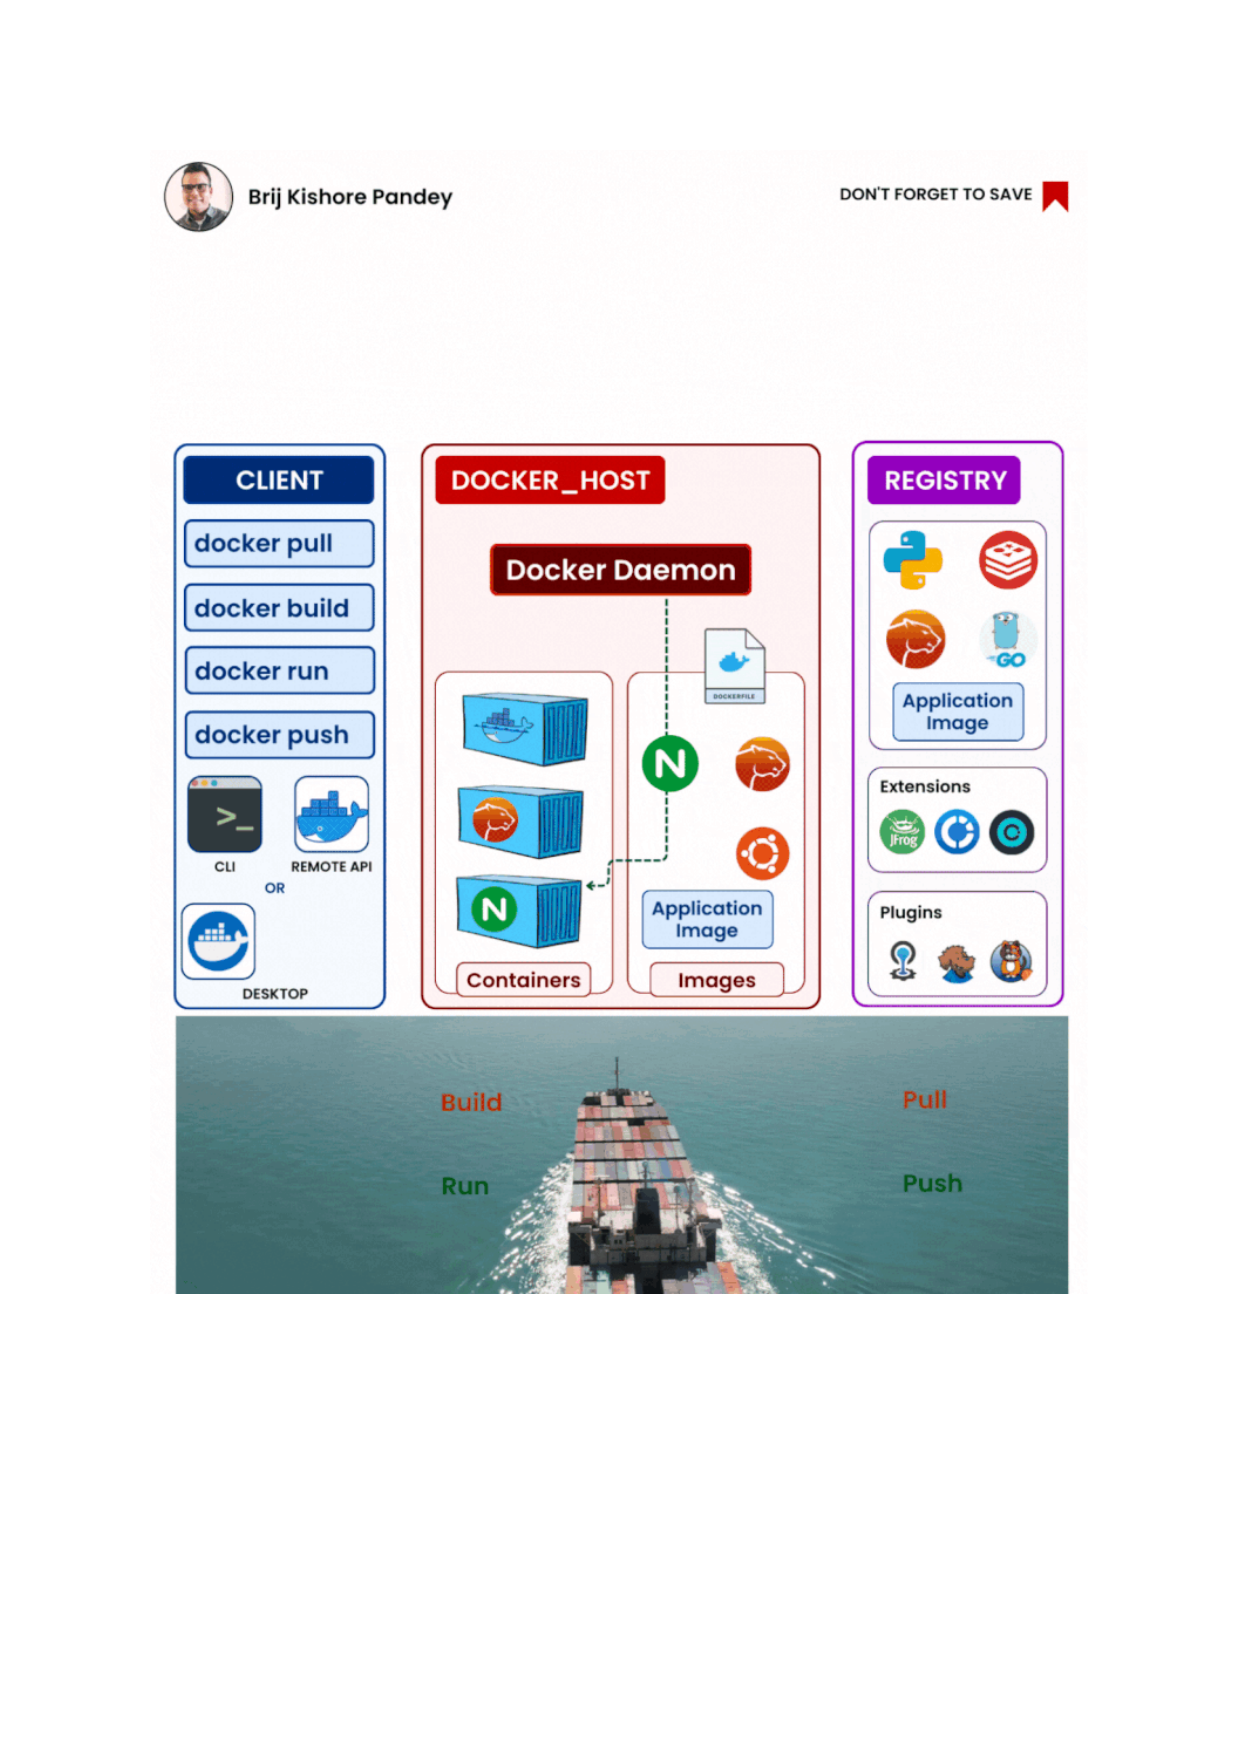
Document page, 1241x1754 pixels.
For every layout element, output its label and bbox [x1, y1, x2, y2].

picture [150, 150, 1088, 1294]
